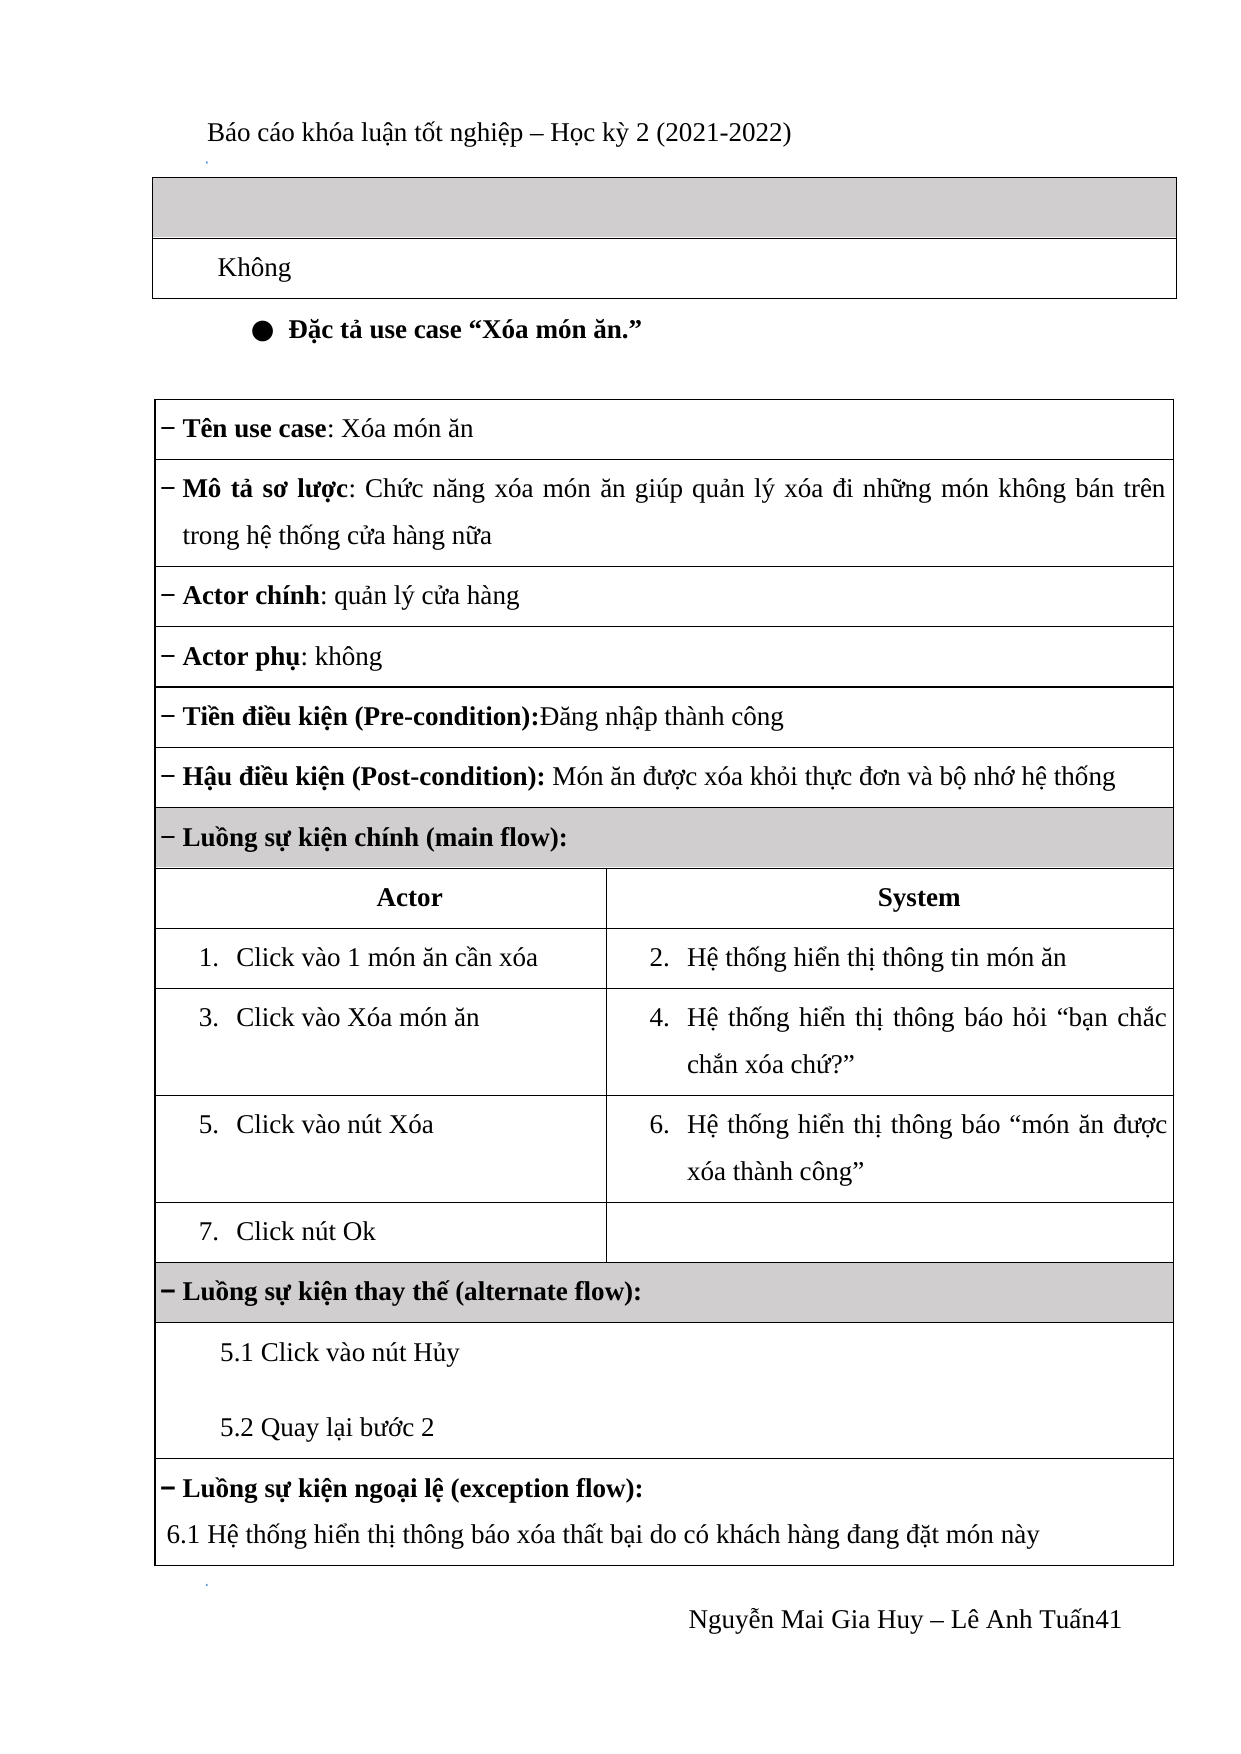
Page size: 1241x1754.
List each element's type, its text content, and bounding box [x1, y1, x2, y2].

table_cell Tiền điều kiện (Pre-condition):Đăng nhập thành công [156, 688, 1173, 747]
table_cell Không [153, 239, 1176, 298]
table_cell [156, 1459, 1173, 1565]
table_cell Luồng sự kiện thay thế (alternate flow): [156, 1263, 1173, 1322]
table_cell Luồng sự kiện chính (main flow): [156, 808, 1173, 867]
table_header Tên use case: Xóa món ăn [156, 400, 1173, 459]
table_cell Click nút Ok [156, 1203, 606, 1262]
table_cell Hệ thống hiển thị thông báo hỏi “bạn chắc chắn xóa chứ?” [607, 989, 1173, 1095]
table_cell Click vào Xóa món ăn [156, 989, 606, 1095]
table_cell 5.1 Click vào nút Hủy 5.2 Quay lại bước 2 [156, 1323, 1173, 1458]
list Đặc tả use case “Xóa món ăn.” [251, 299, 1122, 354]
table_cell [607, 1203, 1173, 1262]
table_cell Click vào nút Xóa [156, 1096, 606, 1202]
table_cell Click vào 1 món ăn cần xóa [156, 929, 606, 988]
table_cell Actor chính: quản lý cửa hàng [156, 567, 1173, 626]
table_cell System [607, 869, 1173, 928]
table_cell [153, 178, 1176, 237]
table_cell Actor phụ: không [156, 627, 1173, 686]
table_cell Mô tả sơ lược: Chức năng xóa món ăn giúp quản lý xóa đi những món không bán trên trong hệ thống cửa hàng nữa [156, 460, 1173, 566]
table_cell Hệ thống hiển thị thông tin món ăn [607, 929, 1173, 988]
table_cell Actor [156, 869, 606, 928]
table_cell Hệ thống hiển thị thông báo “món ăn được xóa thành công” [607, 1096, 1173, 1202]
table_cell Hậu điều kiện (Post-condition): Món ăn được xóa khỏi thực đơn và bộ nhớ hệ thống [156, 748, 1173, 807]
